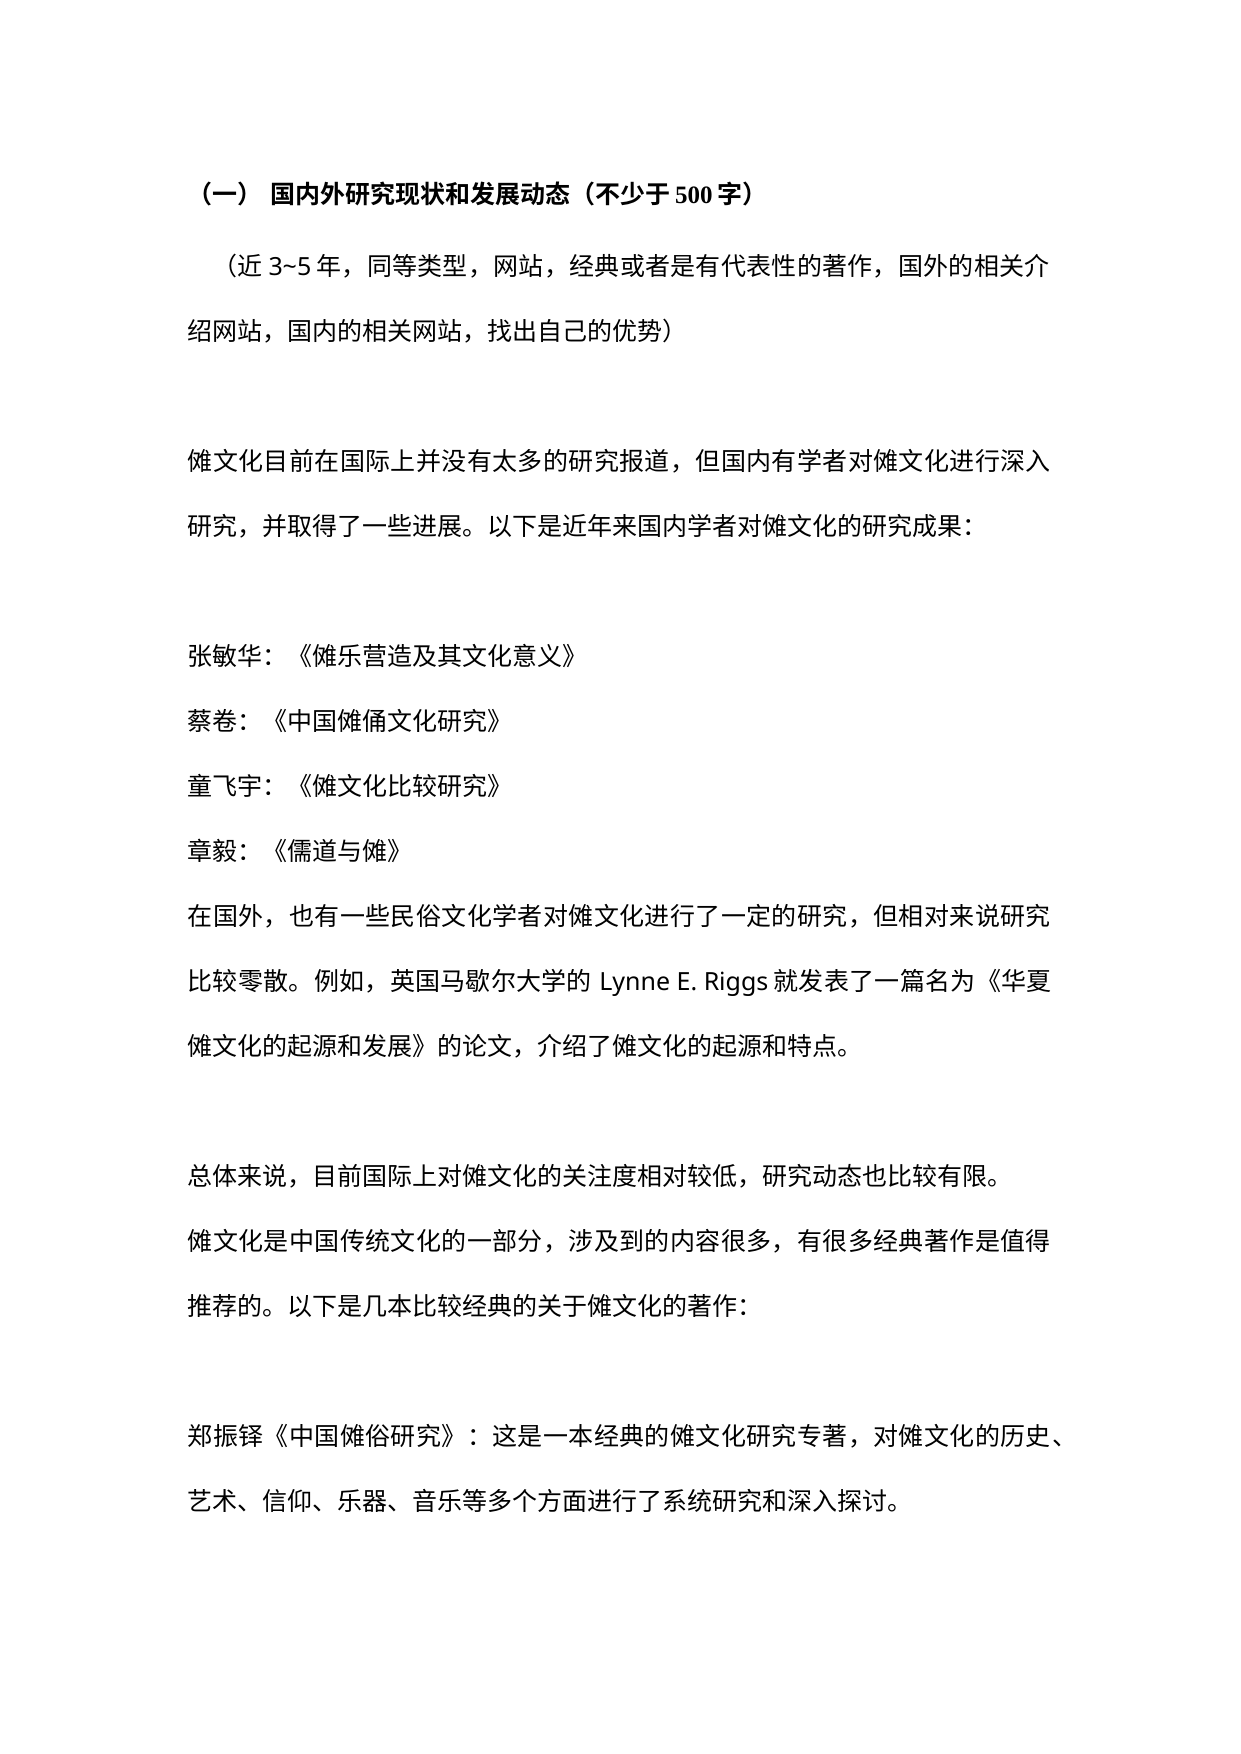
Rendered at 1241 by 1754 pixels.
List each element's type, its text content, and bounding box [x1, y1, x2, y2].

text 傩文化目前在国际上并没有太多的研究报道，但国内有学者对傩文化进行深入研究，并取得了一些进展。以下是近年来国内学者对傩文化的研究成果： [187, 427, 1053, 557]
text 郑振铎《中国傩俗研究》：这是一本经典的傩文化研究专著，对傩文化的历史、艺术、信仰、乐器、音乐等多个方面进行了系统研究和深入探讨。 [187, 1402, 1053, 1532]
text 童飞宇：《傩文化比较研究》 [187, 752, 1053, 817]
text 傩文化是中国传统文化的一部分，涉及到的内容很多，有很多经典著作是值得推荐的。以下是几本比较经典的关于傩文化的著作： [187, 1207, 1053, 1337]
text 蔡卷：《中国傩俑文化研究》 [187, 687, 1053, 752]
list 国内外研究现状和发展动态（不少于500字） [187, 174, 1053, 211]
text 总体来说，目前国际上对傩文化的关注度相对较低，研究动态也比较有限。 [187, 1142, 1053, 1207]
text 章毅：《儒道与傩》 [187, 817, 1053, 882]
text 在国外，也有一些民俗文化学者对傩文化进行了一定的研究，但相对来说研究比较零散。例如，英国马歇尔大学的Lynne E. Riggs就发表了一篇名为《华夏傩文化的起源和发展》的论文，介绍了傩文化的起源和特点。 [187, 882, 1053, 1077]
text 张敏华：《傩乐营造及其文化意义》 [187, 622, 1053, 687]
text （近3~5年，同等类型，网站，经典或者是有代表性的著作，国外的相关介绍网站，国内的相关网站，找出自己的优势） [187, 232, 1053, 362]
